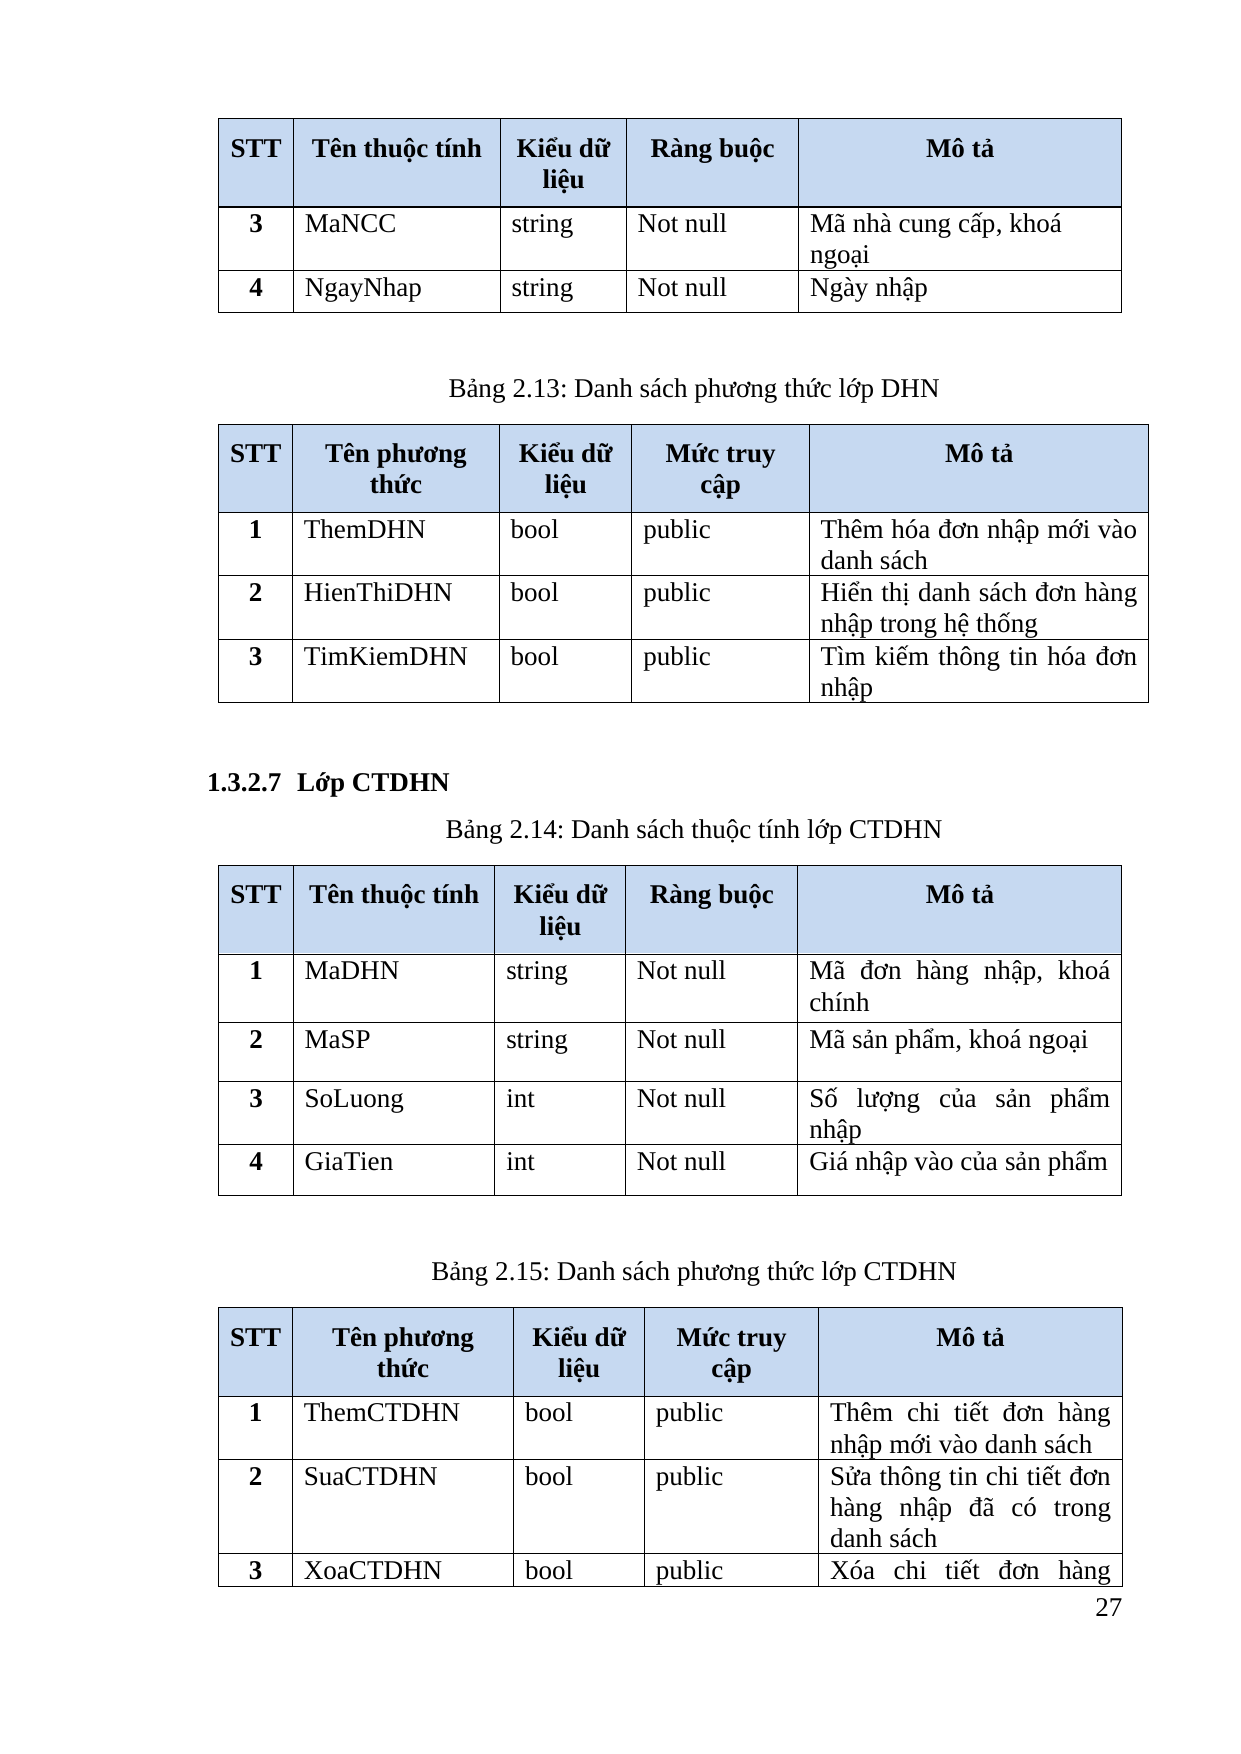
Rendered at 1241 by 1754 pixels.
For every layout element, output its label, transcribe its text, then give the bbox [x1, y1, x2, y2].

table_cell Ngày nhập [799, 271, 1121, 312]
text Bảng 2.13: Danh sách phương thức lớp DHN [207, 372, 1122, 403]
table_header Mô tả [799, 119, 1121, 206]
table_cell SuaCTDHN [293, 1460, 513, 1553]
table_cell Sửa thông tin chi tiết đơn hàng nhập đã có trong danh sách [819, 1460, 1122, 1553]
table_cell int [495, 1082, 625, 1144]
table_cell 2 [219, 576, 292, 639]
table_header STT [219, 1308, 292, 1396]
table_cell 4 [219, 271, 293, 312]
table_cell Not null [626, 1145, 797, 1195]
table_cell 3 [219, 1082, 293, 1144]
table_header Kiểu dữ liệu [500, 425, 631, 512]
table_header Mức truy cập [645, 1308, 818, 1396]
table_header Kiểu dữ liệu [501, 119, 626, 206]
table_cell 3 [219, 640, 292, 702]
table_cell 4 [219, 1145, 293, 1195]
table_cell Mã đơn hàng nhập, khoá chính [798, 955, 1121, 1022]
table_cell public [645, 1397, 818, 1459]
table_header STT [219, 425, 292, 512]
table_header Tên thuộc tính [294, 866, 494, 953]
table_cell Not null [626, 1082, 797, 1144]
table_cell bool [514, 1460, 644, 1553]
table_cell bool [514, 1554, 644, 1586]
table_cell 3 [219, 208, 293, 270]
table_header Kiểu dữ liệu [495, 866, 625, 953]
table_cell bool [500, 640, 631, 702]
table_header Ràng buộc [627, 119, 798, 206]
table_cell Giá nhập vào của sản phẩm [798, 1145, 1121, 1195]
table_header Mức truy cập [632, 425, 809, 512]
table_cell Thêm chi tiết đơn hàng nhập mới vào danh sách [819, 1397, 1122, 1459]
table_cell MaNCC [294, 208, 500, 270]
table_cell bool [514, 1397, 644, 1459]
text Bảng 2.14: Danh sách thuộc tính lớp CTDHN [207, 813, 1122, 844]
table_cell Hiển thị danh sách đơn hàng nhập trong hệ thống [810, 576, 1148, 639]
table_cell 1 [219, 1397, 292, 1459]
table_cell GiaTien [294, 1145, 494, 1195]
table_cell public [632, 640, 809, 702]
table_header STT [219, 866, 293, 953]
table_header Kiểu dữ liệu [514, 1308, 644, 1396]
table_cell public [632, 513, 809, 575]
table_cell TimKiemDHN [293, 640, 499, 702]
text Bảng 2.15: Danh sách phương thức lớp CTDHN [207, 1255, 1122, 1286]
table_cell public [632, 576, 809, 639]
table_cell Not null [627, 271, 798, 312]
table_header Mô tả [798, 866, 1121, 953]
table_cell MaSP [294, 1023, 494, 1081]
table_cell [819, 1554, 1122, 1586]
table_cell Tìm kiếm thông tin hóa đơn nhập [810, 640, 1148, 702]
table_cell 1 [219, 955, 293, 1022]
table_cell public [645, 1460, 818, 1553]
table_cell 1 [219, 513, 292, 575]
table_cell string [501, 208, 626, 270]
table_cell Số lượng của sản phẩm nhập [798, 1082, 1121, 1144]
table_cell Not null [627, 208, 798, 270]
table_cell ThemDHN [293, 513, 499, 575]
table_cell 2 [219, 1460, 292, 1553]
table_cell int [495, 1145, 625, 1195]
table_cell 3 [219, 1554, 292, 1586]
table_cell bool [500, 513, 631, 575]
table_cell SoLuong [294, 1082, 494, 1144]
table_cell NgayNhap [294, 271, 500, 312]
table_cell HienThiDHN [293, 576, 499, 639]
table_cell ThemCTDHN [293, 1397, 513, 1459]
table_header Tên phương thức [293, 1308, 513, 1396]
table_cell Not null [626, 955, 797, 1022]
table_cell Mã nhà cung cấp, khoá ngoại [799, 208, 1121, 270]
table_header STT [219, 119, 293, 206]
table_header Mô tả [810, 425, 1148, 512]
table_header Ràng buộc [626, 866, 797, 953]
table_header Mô tả [819, 1308, 1122, 1396]
table_cell MaDHN [294, 955, 494, 1022]
table_header Tên phương thức [293, 425, 499, 512]
table_cell public [645, 1554, 818, 1586]
subtitle Lớp CTDHN [207, 766, 1122, 798]
table_cell string [495, 1023, 625, 1081]
table_cell string [501, 271, 626, 312]
table_cell Mã sản phẩm, khoá ngoại [798, 1023, 1121, 1081]
table_cell string [495, 955, 625, 1022]
table_cell XoaCTDHN [293, 1554, 513, 1586]
table_cell Thêm hóa đơn nhập mới vào danh sách [810, 513, 1148, 575]
table_cell bool [500, 576, 631, 639]
table_cell 2 [219, 1023, 293, 1081]
table_header Tên thuộc tính [294, 119, 500, 206]
table_cell Not null [626, 1023, 797, 1081]
